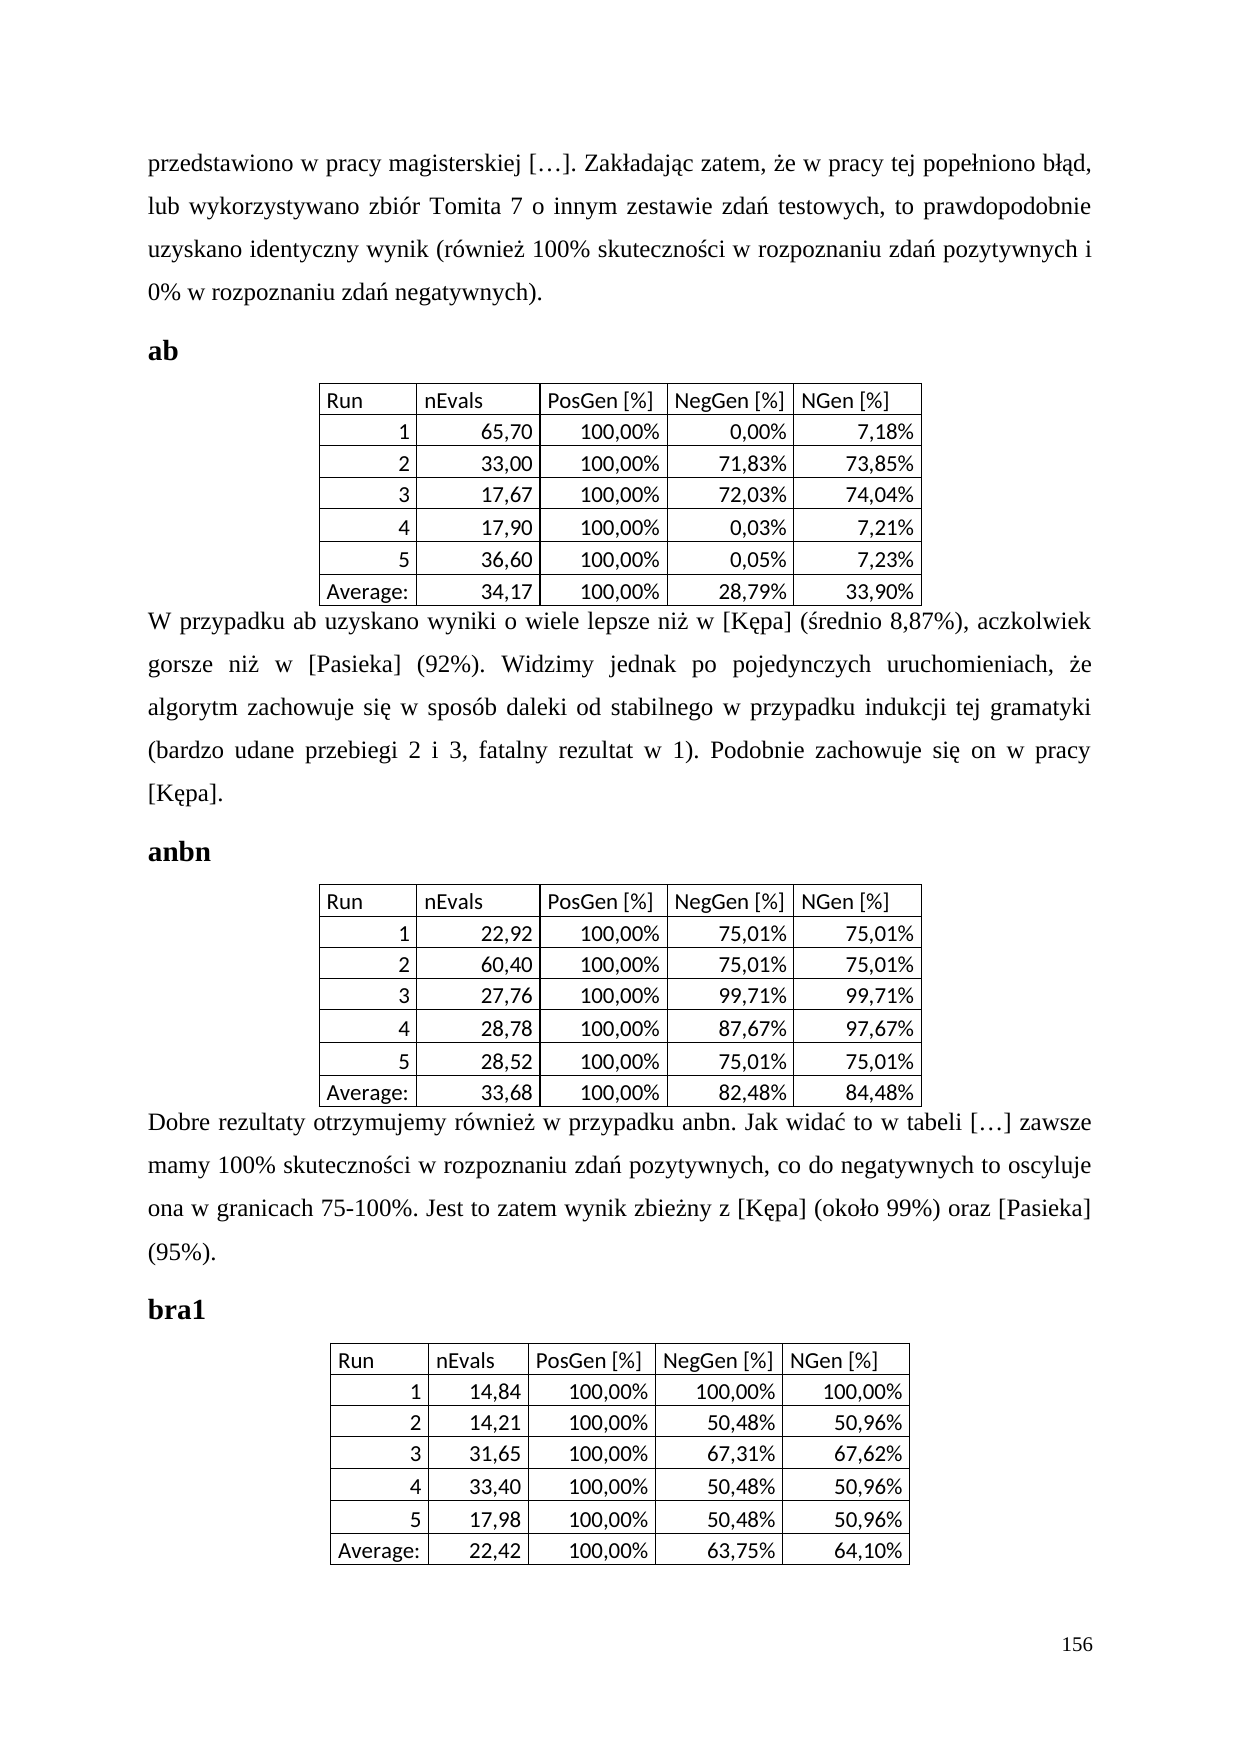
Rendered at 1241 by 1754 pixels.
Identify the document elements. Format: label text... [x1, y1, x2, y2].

table_cell 100,00% [541, 446, 667, 477]
table_cell 28,79% [668, 575, 793, 605]
text W przypadku ab uzyskano wyniki o wiele lepsze niż w [Kępa] (średnio 8,87%), aczkolwiek gorsze niż w [Pasieka] (92%). Widzimy jednak po pojedynczych uruchomieniach, że algorytm zachowuje się w sposób daleki od stabilnego w przypadku indukcji tej gramatyki (bardzo udane przebiegi 2 i 3, fatalny rezultat w 1). Podobnie zachowuje się on w pracy [Kępa]. [148, 606, 1093, 807]
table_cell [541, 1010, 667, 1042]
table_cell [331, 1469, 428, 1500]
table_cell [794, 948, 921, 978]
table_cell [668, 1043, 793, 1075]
table_cell 2 [320, 446, 416, 477]
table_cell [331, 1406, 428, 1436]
table_cell 75,01% [794, 917, 921, 947]
table_cell 2 [320, 948, 416, 978]
table_cell 33,90% [794, 575, 921, 605]
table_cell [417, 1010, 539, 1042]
table_cell Average: [320, 575, 416, 605]
table_cell 75,01% [668, 917, 793, 947]
table_header PosGen [%] [541, 885, 667, 916]
table_cell 72,03% [668, 478, 793, 508]
table_cell 7,23% [794, 542, 921, 573]
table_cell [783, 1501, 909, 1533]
table_cell 100,00% [541, 575, 667, 605]
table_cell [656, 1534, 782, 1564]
table_cell 100,00% [541, 917, 667, 947]
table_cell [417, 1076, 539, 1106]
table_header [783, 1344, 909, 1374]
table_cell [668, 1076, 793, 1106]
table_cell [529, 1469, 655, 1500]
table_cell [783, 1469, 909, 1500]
table_header nEvals [417, 885, 539, 916]
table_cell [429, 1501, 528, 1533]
table_header NegGen [%] [668, 885, 793, 916]
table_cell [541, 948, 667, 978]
table_cell 36,60 [417, 542, 539, 573]
table_cell 73,85% [794, 446, 921, 477]
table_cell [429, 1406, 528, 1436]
table_cell 3 [320, 478, 416, 508]
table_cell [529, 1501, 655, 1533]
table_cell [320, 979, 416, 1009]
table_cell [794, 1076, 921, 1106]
text ab [148, 333, 1093, 366]
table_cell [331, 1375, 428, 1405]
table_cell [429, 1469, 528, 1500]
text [148, 148, 1093, 306]
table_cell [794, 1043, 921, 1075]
table_header nEvals [417, 384, 539, 414]
table_cell 65,70 [417, 415, 539, 445]
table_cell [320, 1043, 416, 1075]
table_cell 100,00% [541, 542, 667, 573]
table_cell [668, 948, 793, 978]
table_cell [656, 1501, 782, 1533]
table_header NegGen [%] [668, 384, 793, 414]
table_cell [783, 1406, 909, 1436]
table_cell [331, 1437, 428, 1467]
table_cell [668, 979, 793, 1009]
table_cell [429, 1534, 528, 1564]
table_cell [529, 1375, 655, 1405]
table_header Run [320, 384, 416, 414]
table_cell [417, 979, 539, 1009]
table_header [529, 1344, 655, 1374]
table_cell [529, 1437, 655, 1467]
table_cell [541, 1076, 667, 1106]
table_cell 17,90 [417, 509, 539, 541]
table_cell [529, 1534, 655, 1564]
table_cell 17,67 [417, 478, 539, 508]
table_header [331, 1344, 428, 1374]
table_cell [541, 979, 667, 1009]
table_cell 100,00% [541, 509, 667, 541]
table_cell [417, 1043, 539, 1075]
table_cell 74,04% [794, 478, 921, 508]
table_cell 100,00% [541, 478, 667, 508]
table_cell 100,00% [541, 415, 667, 445]
text anbn [148, 834, 1093, 867]
table_header NGen [%] [794, 885, 921, 916]
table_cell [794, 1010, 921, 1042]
text bra1 [148, 1292, 1093, 1326]
table_header PosGen [%] [541, 384, 667, 414]
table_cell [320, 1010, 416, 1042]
table_cell 5 [320, 542, 416, 573]
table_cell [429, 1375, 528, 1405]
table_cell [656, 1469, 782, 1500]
table_cell 0,05% [668, 542, 793, 573]
table_cell 0,00% [668, 415, 793, 445]
table_cell 7,18% [794, 415, 921, 445]
table_header Run [320, 885, 416, 916]
table_cell 60,40 [417, 948, 539, 978]
table_cell 22,92 [417, 917, 539, 947]
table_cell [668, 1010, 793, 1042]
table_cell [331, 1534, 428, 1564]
table_cell 33,00 [417, 446, 539, 477]
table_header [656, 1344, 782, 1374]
table_cell 7,21% [794, 509, 921, 541]
table_header NGen [%] [794, 384, 921, 414]
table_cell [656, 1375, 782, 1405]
table_cell 34,17 [417, 575, 539, 605]
table_cell 4 [320, 509, 416, 541]
table_cell 0,03% [668, 509, 793, 541]
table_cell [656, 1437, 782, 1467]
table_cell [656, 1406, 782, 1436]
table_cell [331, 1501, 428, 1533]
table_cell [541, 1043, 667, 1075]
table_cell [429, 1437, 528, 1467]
table_cell 1 [320, 917, 416, 947]
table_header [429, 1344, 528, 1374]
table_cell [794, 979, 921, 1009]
table_cell 71,83% [668, 446, 793, 477]
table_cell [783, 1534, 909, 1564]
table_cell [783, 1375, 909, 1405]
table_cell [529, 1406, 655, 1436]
text Dobre rezultaty otrzymujemy również w przypadku anbn. Jak widać to w tabeli […] zawsze mamy 100% skuteczności w rozpoznaniu zdań pozytywnych, co do negatywnych to oscyluje ona w granicach 75-100%. Jest to zatem wynik zbieżny z [Kępa] (około 99%) oraz [Pasieka] (95%). [148, 1107, 1093, 1265]
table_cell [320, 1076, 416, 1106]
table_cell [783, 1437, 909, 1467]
table_cell 1 [320, 415, 416, 445]
